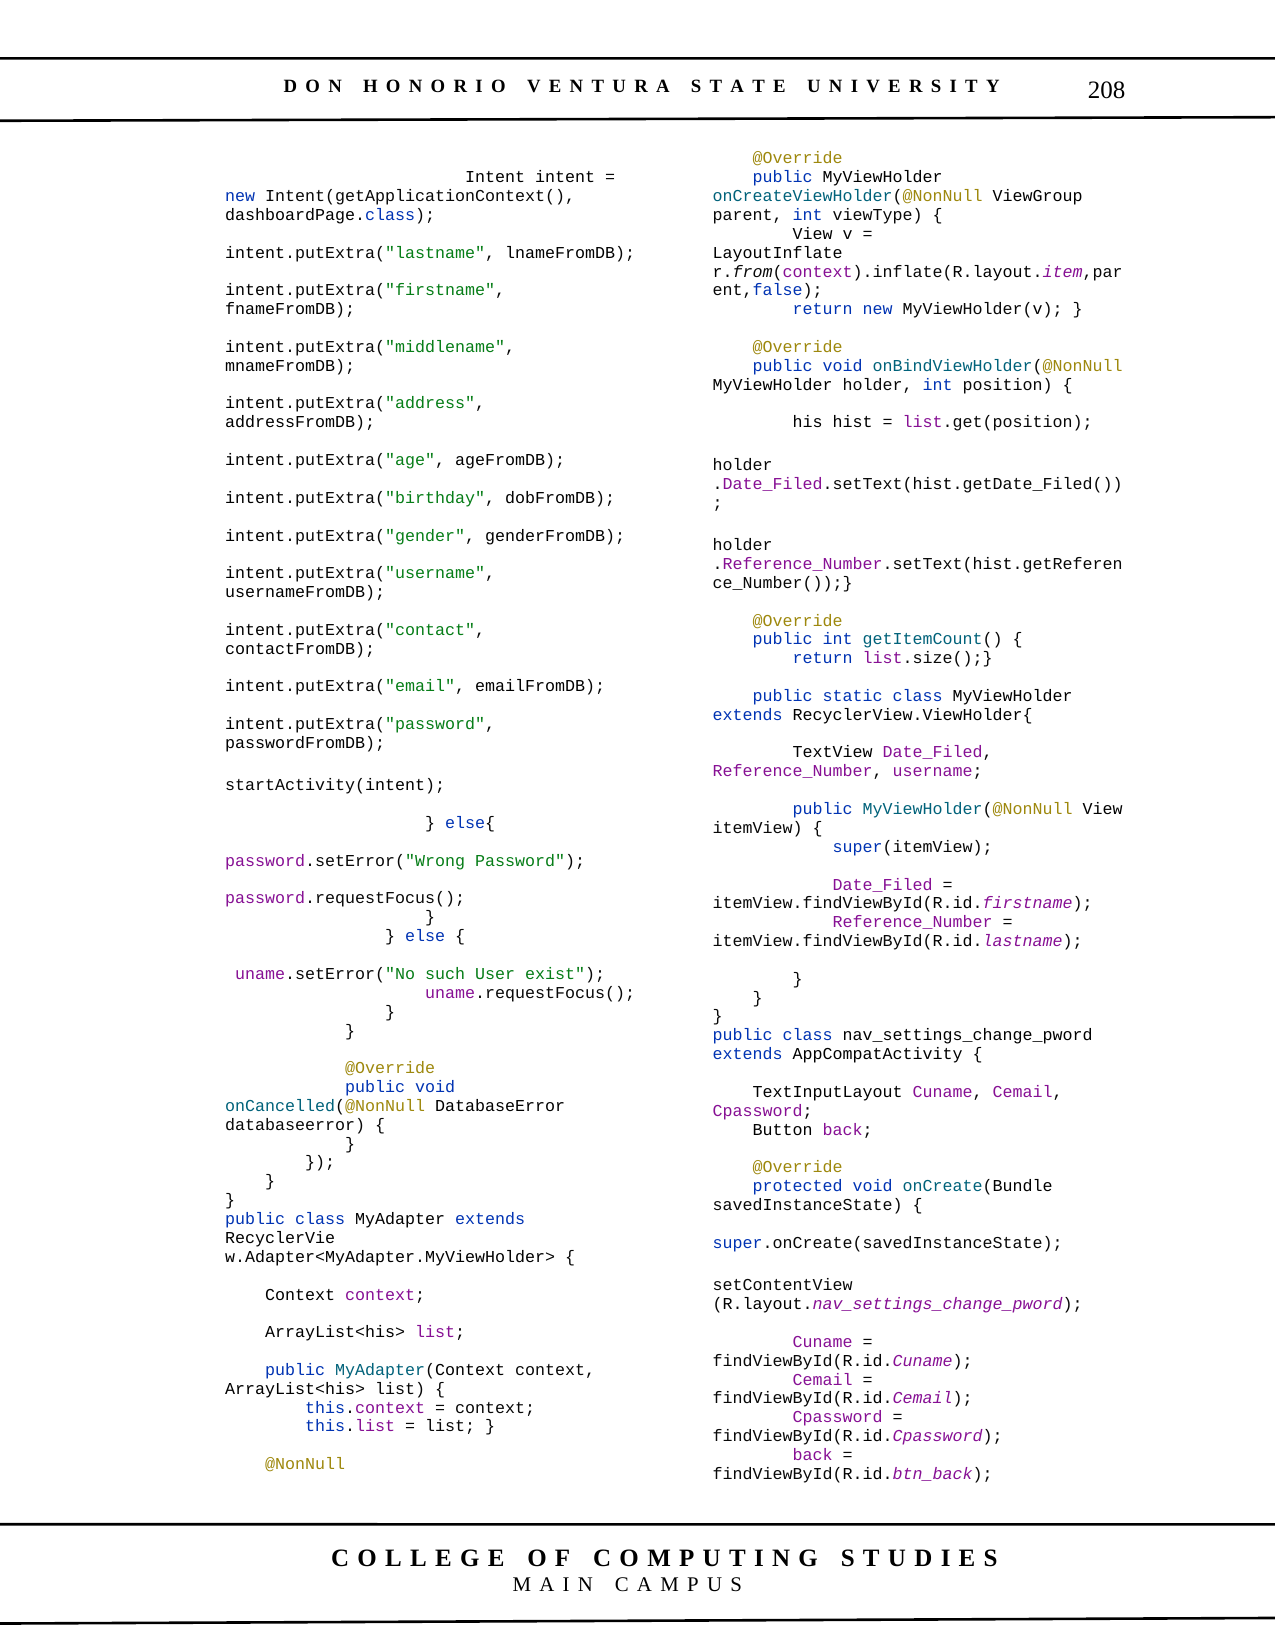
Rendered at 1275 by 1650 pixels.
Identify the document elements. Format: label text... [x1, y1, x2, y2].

text public class MyAdapter extends RecyclerView.Adapter<MyAdapter.MyViewHolder> { Context context; ArrayList<his> list; public MyAdapter(Context context, ArrayList<his> list) { this.context = context; this.list = list; } @NonNull @Override public MyViewHolder onCreateViewHolder(@NonNull ViewGroup parent, int viewType) { View v = LayoutInflater.from(context).inflate(R.layout.item,parent,false); return new MyViewHolder(v); } @Override public void onBindViewHolder(@NonNull MyViewHolder holder, int position) { his hist = list.get(position); holder.Date_Filed.setText(hist.getDate_Filed()); holder.Reference_Number.setText(hist.getReference_Number());} @Override public int getItemCount() { return list.size();} public static class MyViewHolder extends RecyclerView.ViewHolder{ TextView Date_Filed, Reference_Number, username; public MyViewHolder(@NonNull View itemView) { super(itemView); Date_Filed = itemView.findViewById(R.id.firstname); Reference_Number = itemView.findViewById(R.id.lastname); } } } [712, 150, 1125, 1027]
text public class MyAdapter extends RecyclerView.Adapter<MyAdapter.MyViewHolder> { Context context; ArrayList<his> list; public MyAdapter(Context context, ArrayList<his> list) { this.context = context; this.list = list; } @NonNull @Override public MyViewHolder onCreateViewHolder(@NonNull ViewGroup parent, int viewType) { View v = LayoutInflater.from(context).inflate(R.layout.item,parent,false); return new MyViewHolder(v); } @Override public void onBindViewHolder(@NonNull MyViewHolder holder, int position) { his hist = list.get(position); holder.Date_Filed.setText(hist.getDate_Filed()); holder.Reference_Number.setText(hist.getReference_Number());} @Override public int getItemCount() { return list.size();} public static class MyViewHolder extends RecyclerView.ViewHolder{ TextView Date_Filed, Reference_Number, username; public MyViewHolder(@NonNull View itemView) { super(itemView); Date_Filed = itemView.findViewById(R.id.firstname); Reference_Number = itemView.findViewById(R.id.lastname); } } } [225, 1211, 637, 1474]
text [712, 1027, 1125, 1484]
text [225, 150, 637, 1211]
